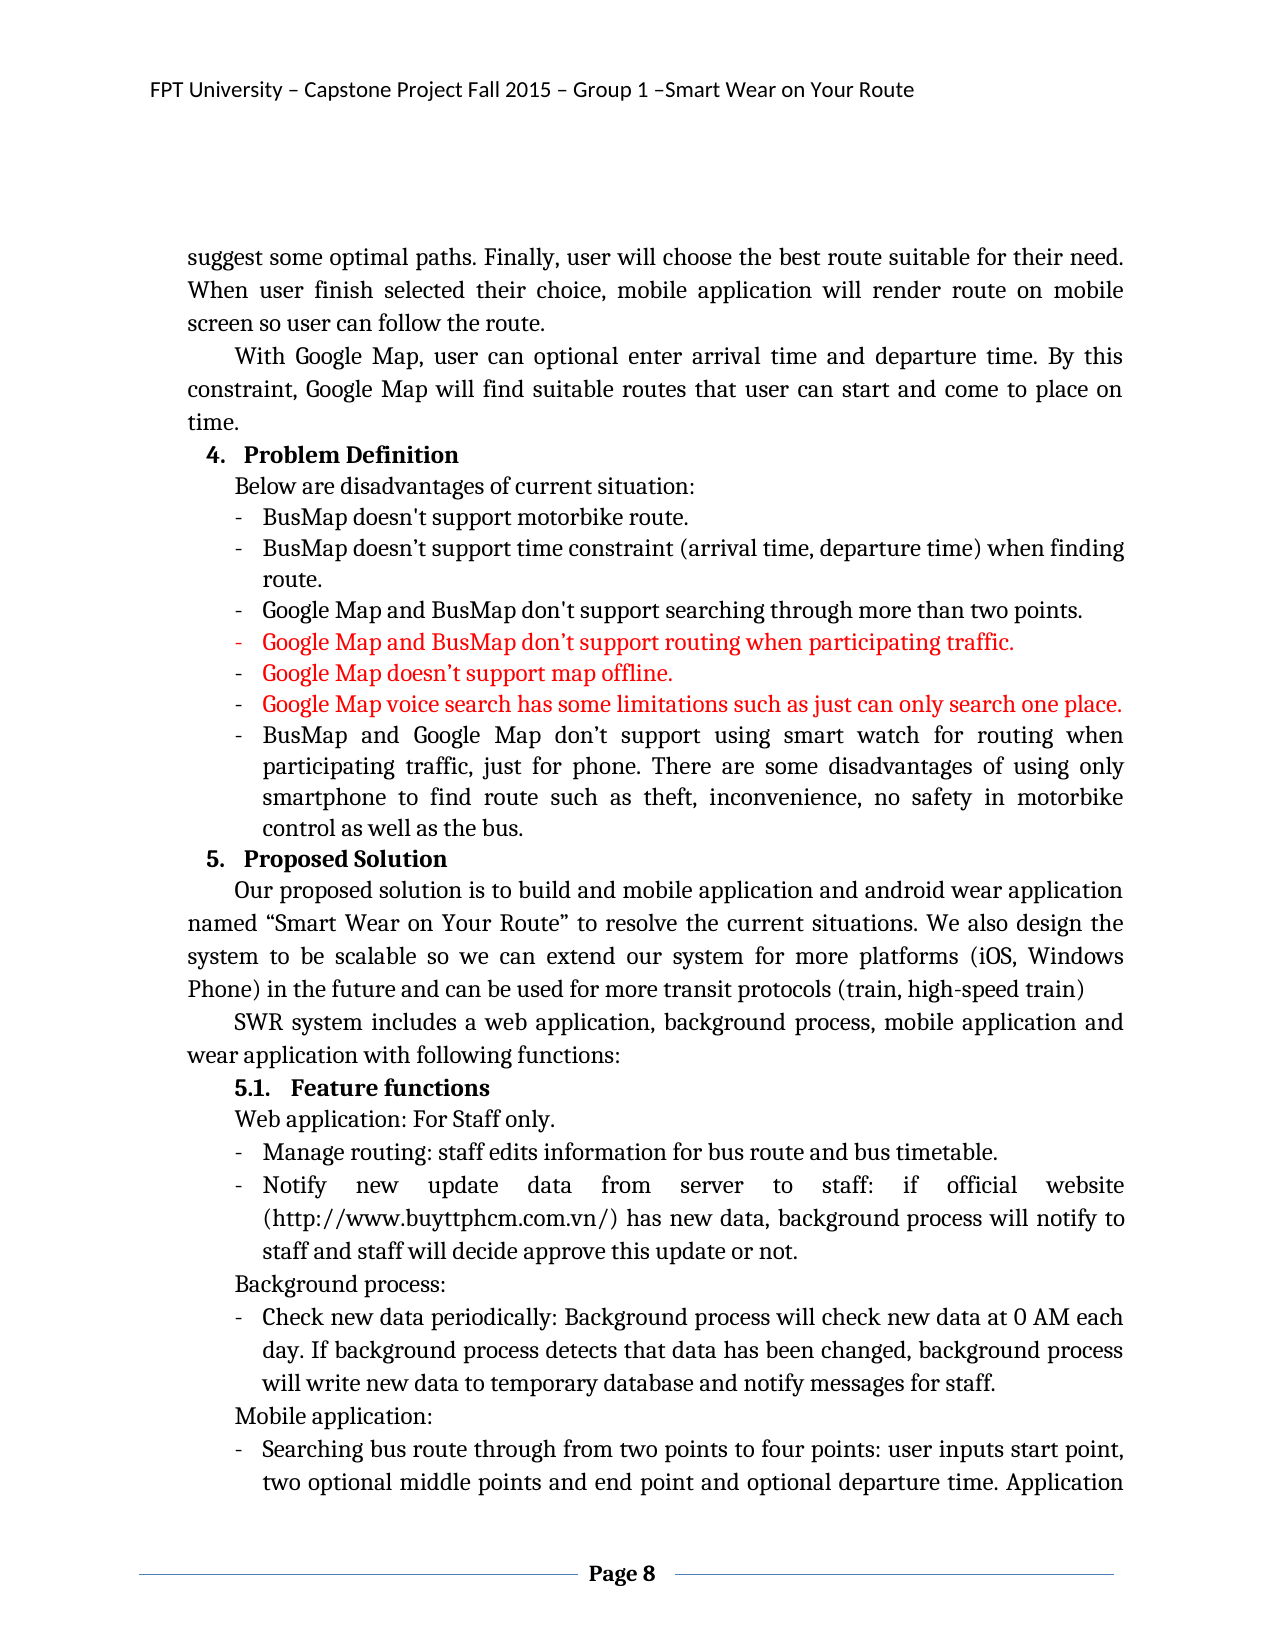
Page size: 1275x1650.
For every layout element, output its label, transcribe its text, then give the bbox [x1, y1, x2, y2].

list BusMap and Google Map don’t support using smart watch for routing when participating traffic, just for phone. There are some disadvantages of using only smartphone to find route such as theft, inconvenience, no safety in motorbike control as well as the bus. [234, 721, 1125, 842]
list Google Map and BusMap don't support searching through more than two points. [234, 596, 1125, 625]
list BusMap doesn’t support time constraint (arrival time, departure time) when finding route. [234, 534, 1125, 594]
list Google Map voice search has some limitations such as just can only search one place. [234, 689, 1125, 718]
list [234, 1435, 1125, 1497]
text Background process: [187, 1270, 1125, 1299]
subtitle Feature functions [234, 1074, 1125, 1103]
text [187, 243, 1125, 338]
list Manage routing: staff edits information for bus route and bus timetable. [234, 1138, 1125, 1167]
text Mobile application: [187, 1402, 1125, 1431]
text Our proposed solution is to build and mobile application and android wear application named “Smart Wear on Your Route” to resolve the current situations. We also design the system to be scalable so we can extend our system for more platforms (iOS, Windows Phone) in the future and can be used for more transit protocols (train, high-speed train) [187, 876, 1125, 1004]
text Web application: For Staff only. [187, 1105, 1125, 1134]
text With Google Map, user can optional enter arrival time and departure time. By this constraint, Google Map will find suitable routes that user can start and come to place on time. [187, 342, 1125, 437]
list Below are disadvantages of current situation: [187, 472, 1125, 501]
list BusMap doesn't support motorbike route. [234, 503, 1125, 532]
text SWR system includes a web application, background process, mobile application and wear application with following functions: [187, 1008, 1125, 1070]
list Notify new update data from server to staff: if official website (http://www.buyttphcm.com.vn/) has new data, background process will notify to staff and staff will decide approve this update or not. [234, 1171, 1125, 1266]
list Google Map doesn’t support map offline. [234, 658, 1125, 687]
list Google Map and BusMap don’t support routing when participating traffic. [234, 627, 1125, 656]
list Check new data periodically: Background process will check new data at 0 AM each day. If background process detects that data has been changed, background process will write new data to temporary database and notify messages for staff. [234, 1303, 1125, 1398]
subtitle Proposed Solution [206, 845, 1125, 873]
subtitle Problem Definition [206, 441, 1125, 470]
